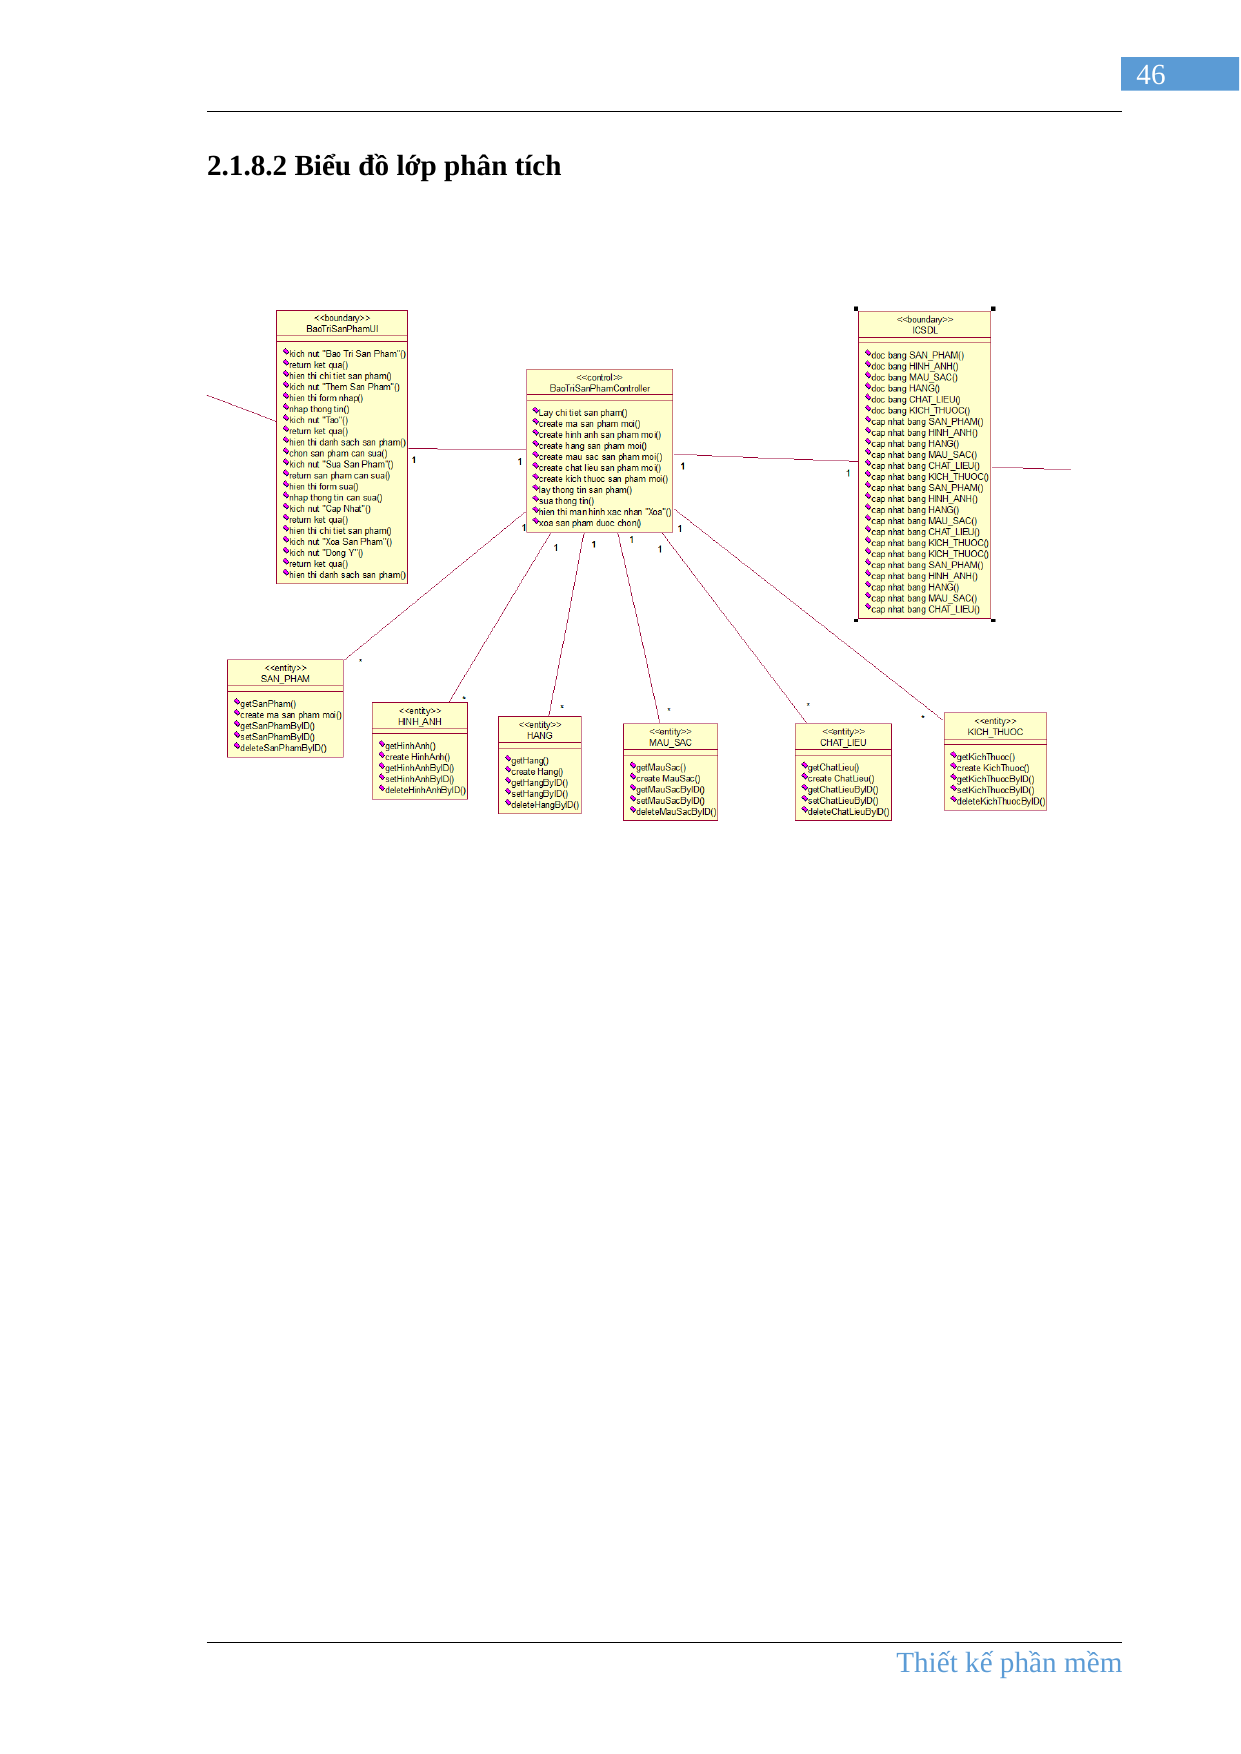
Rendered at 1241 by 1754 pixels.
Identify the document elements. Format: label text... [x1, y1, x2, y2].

subtitle 2.1.8.2 Biểu đồ lớp phân tích [207, 148, 1122, 181]
picture [206, 298, 1071, 842]
